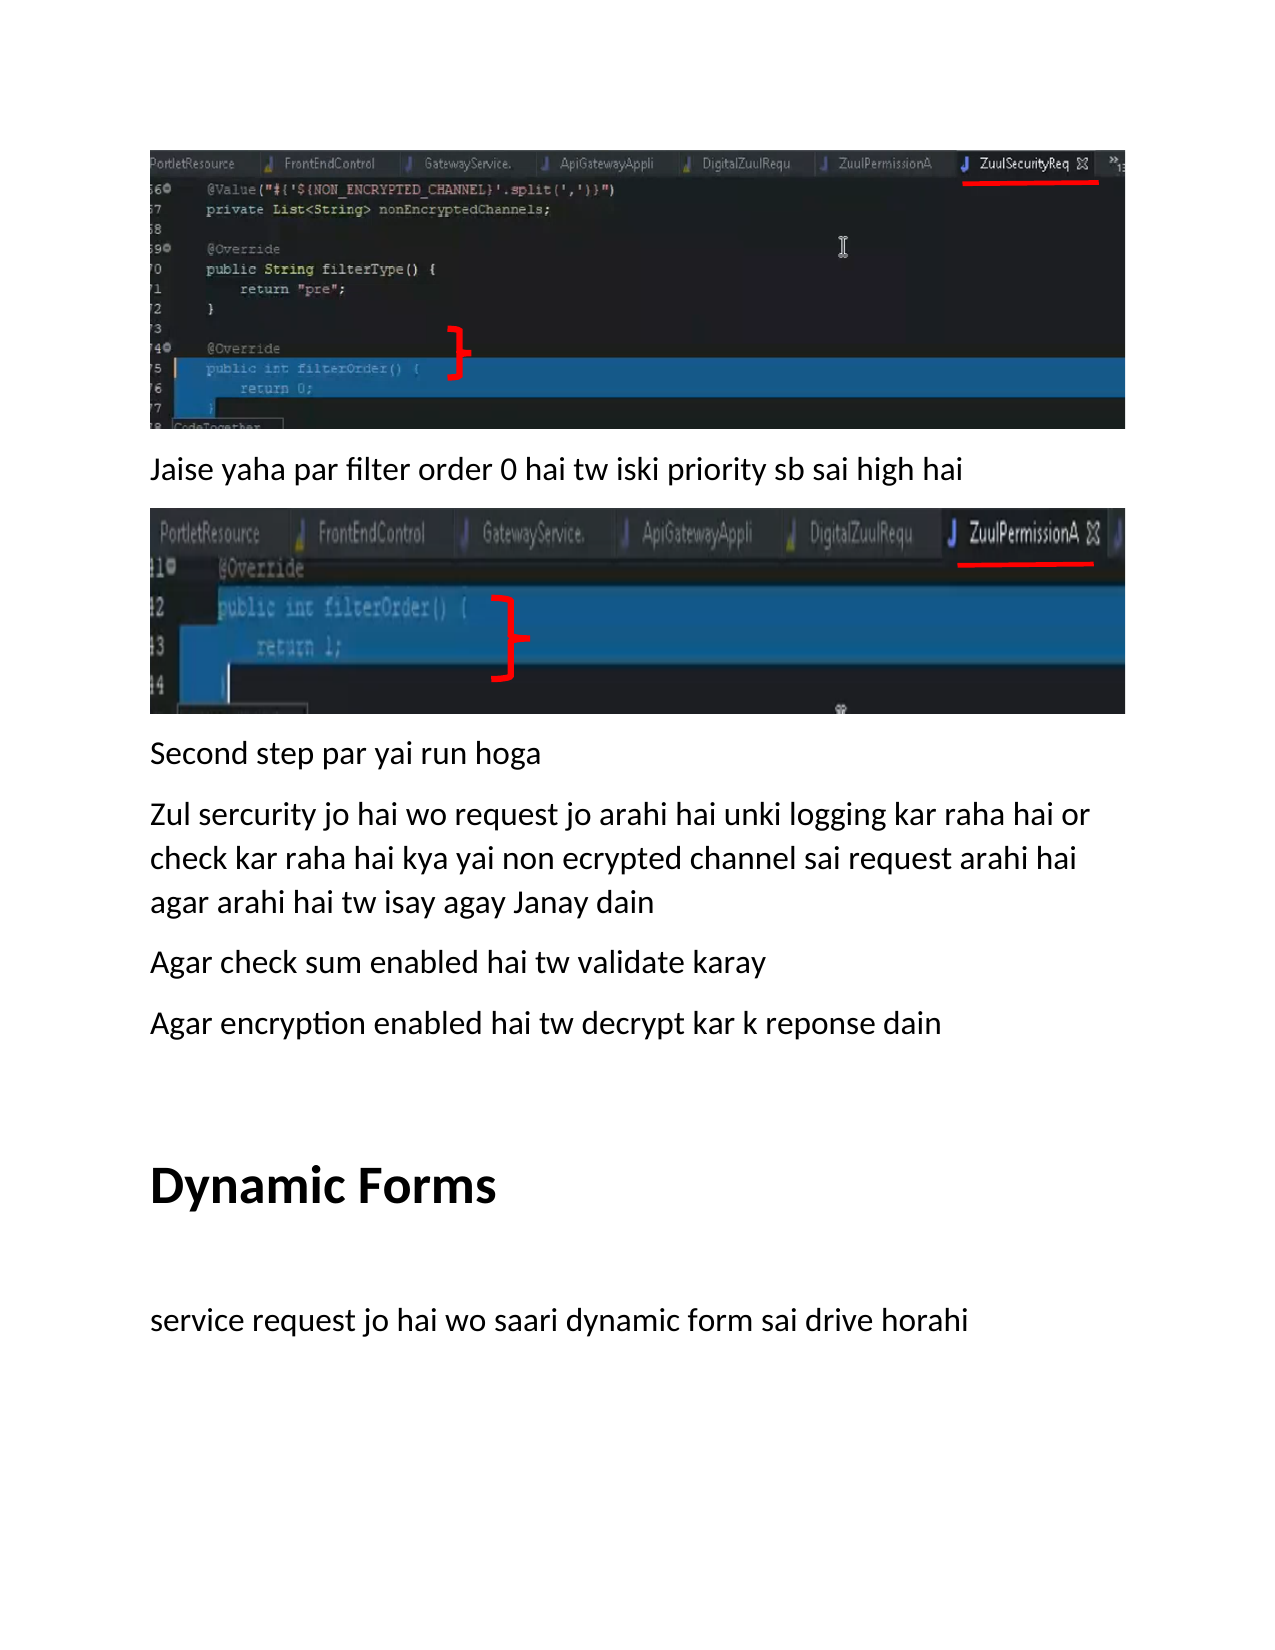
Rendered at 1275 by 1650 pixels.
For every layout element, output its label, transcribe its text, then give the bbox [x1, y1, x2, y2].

text Zul sercurity jo hai wo request jo arahi hai unki logging kar raha hai or check kar raha hai kya yai non ecrypted channel sai request arahi hai agar arahi hai tw isay agay Janay dain [150, 793, 1125, 921]
text service request jo hai wo saari dynamic form sai drive horahi [150, 1299, 1125, 1340]
text Second step par yai run hoga [150, 732, 1125, 773]
text Agar encryption enabled hai tw decrypt kar k reponse dain [150, 1002, 1125, 1043]
text Dynamic Forms [150, 1151, 1125, 1217]
text Agar check sum enabled hai tw validate karay [150, 941, 1125, 982]
text Jaise yaha par filter order 0 hai tw iski priority sb sai high hai [150, 448, 1125, 488]
